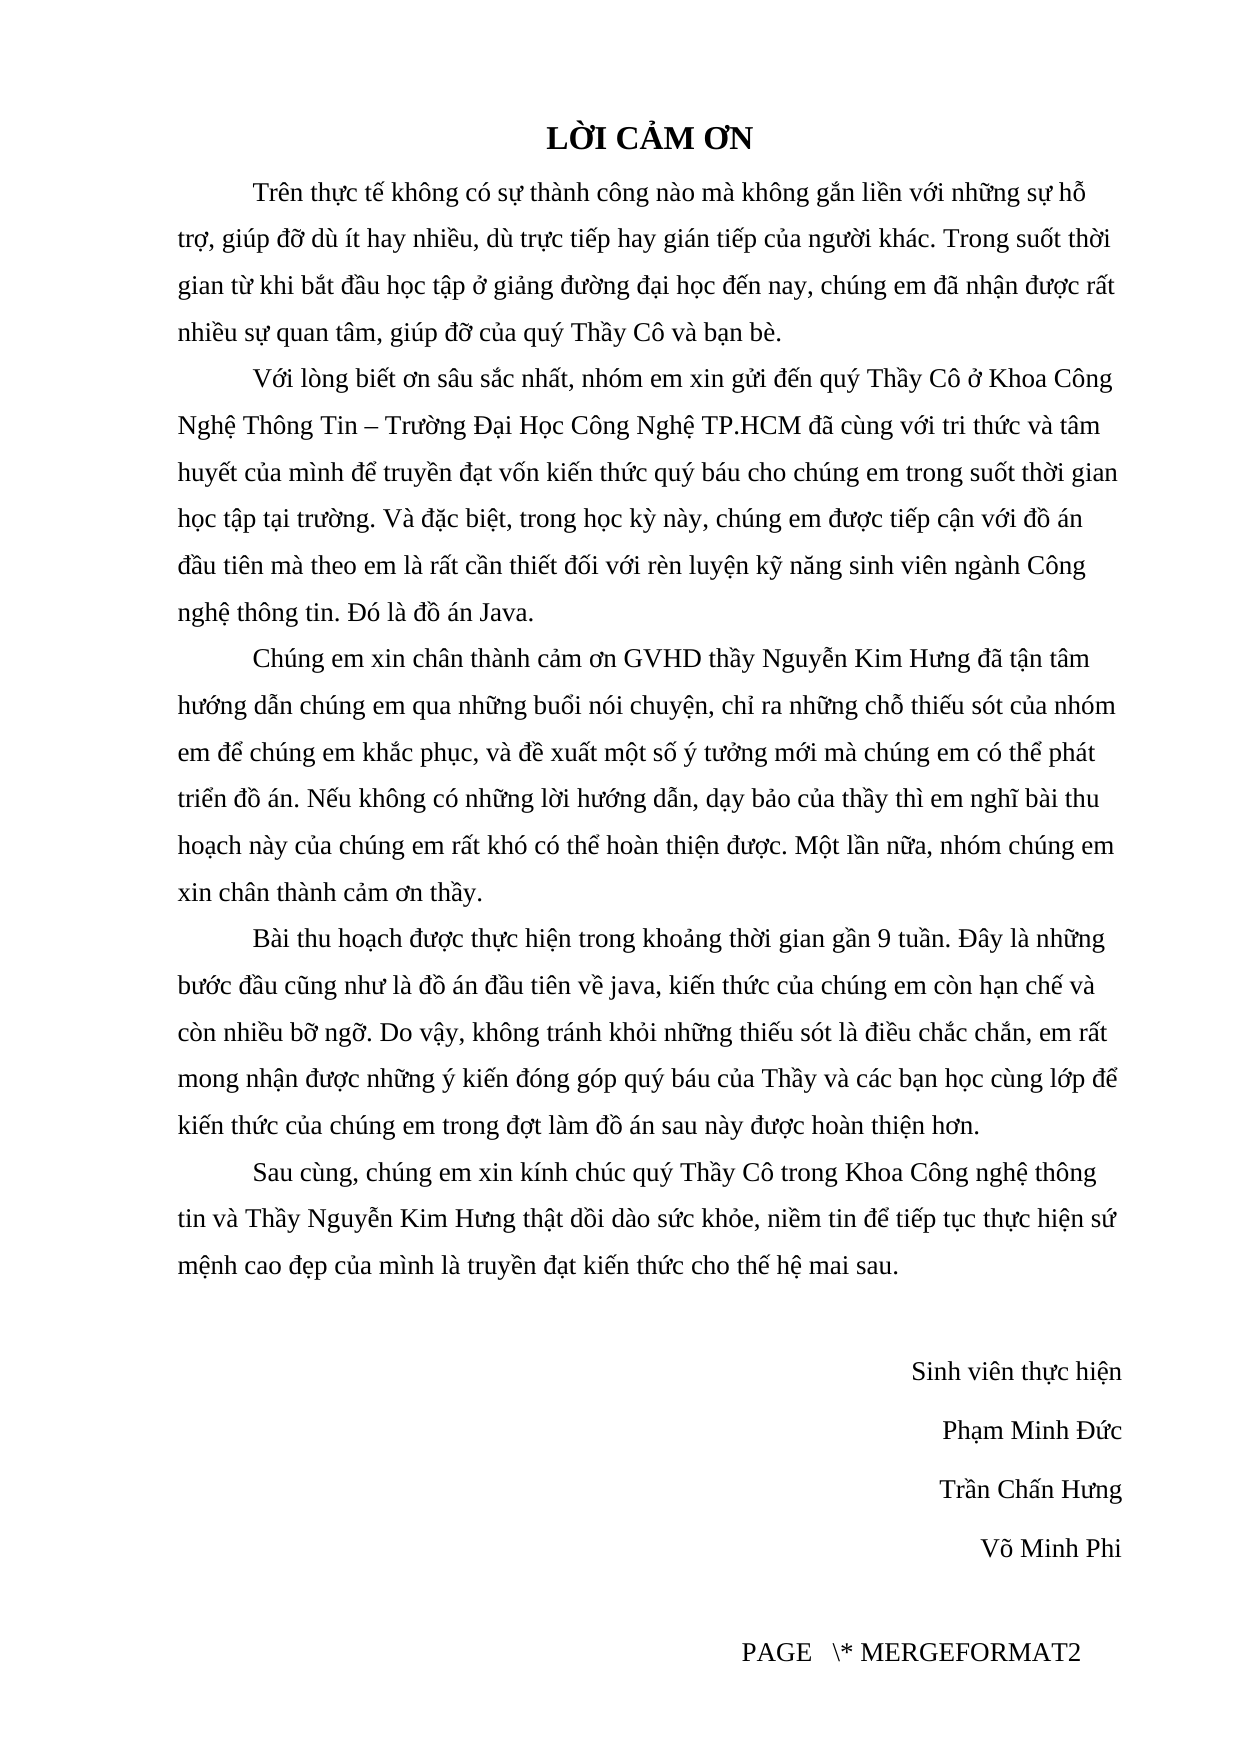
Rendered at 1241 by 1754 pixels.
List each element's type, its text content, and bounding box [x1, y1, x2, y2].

text Trên thực tế không có sự thành công nào mà không gắn liền với những sự hỗ trợ, giúp đỡ dù ít hay nhiều, dù trực tiếp hay gián tiếp của người khác. Trong suốt thời gian từ khi bắt đầu học tập ở giảng đường đại học đến nay, chúng em đã nhận được rất nhiều sự quan tâm, giúp đỡ của quý Thầy Cô và bạn bè. [177, 176, 1122, 347]
text Sau cùng, chúng em xin kính chúc quý Thầy Cô trong Khoa Công nghệ thông tin và Thầy Nguyễn Kim Hưng thật dồi dào sức khỏe, niềm tin để tiếp tục thực hiện sứ mệnh cao đẹp của mình là truyền đạt kiến thức cho thế hệ mai sau. [177, 1156, 1122, 1280]
text Chúng em xin chân thành cảm ơn GVHD thầy Nguyễn Kim Hưng đã tận tâm hướng dẫn chúng em qua những buổi nói chuyện, chỉ ra những chỗ thiếu sót của nhóm em để chúng em khắc phục, và đề xuất một số ý tưởng mới mà chúng em có thể phát triển đồ án. Nếu không có những lời hướng dẫn, dạy bảo của thầy thì em nghĩ bài thu hoạch này của chúng em rất khó có thể hoàn thiện được. Một lần nữa, nhóm chúng em xin chân thành cảm ơn thầy. [177, 642, 1122, 907]
text Võ Minh Phi [177, 1532, 1122, 1563]
text Phạm Minh Đức [693, 1414, 1122, 1445]
text Sinh viên thực hiện [177, 1355, 1122, 1386]
text Với lòng biết ơn sâu sắc nhất, nhóm em xin gửi đến quý Thầy Cô ở Khoa Công Nghệ Thông Tin – Trường Đại Học Công Nghệ TP.HCM đã cùng với tri thức và tâm huyết của mình để truyền đạt vốn kiến thức quý báu cho chúng em trong suốt thời gian học tập tại trường. Và đặc biệt, trong học kỳ này, chúng em được tiếp cận với đồ án đầu tiên mà theo em là rất cần thiết đối với rèn luyện kỹ năng sinh viên ngành Công nghệ thông tin. Đó là đồ án Java. [177, 362, 1122, 627]
text Trần Chấn Hưng [177, 1473, 1122, 1504]
subtitle LỜI CẢM ƠN [177, 118, 1122, 156]
text Bài thu hoạch được thực hiện trong khoảng thời gian gần 9 tuần. Đây là những bước đầu cũng như là đồ án đầu tiên về java, kiến thức của chúng em còn hạn chế và còn nhiều bỡ ngỡ. Do vậy, không tránh khỏi những thiếu sót là điều chắc chắn, em rất mong nhận được những ý kiến đóng góp quý báu của Thầy và các bạn học cùng lớp để kiến thức của chúng em trong đợt làm đồ án sau này được hoàn thiện hơn. [177, 922, 1122, 1140]
